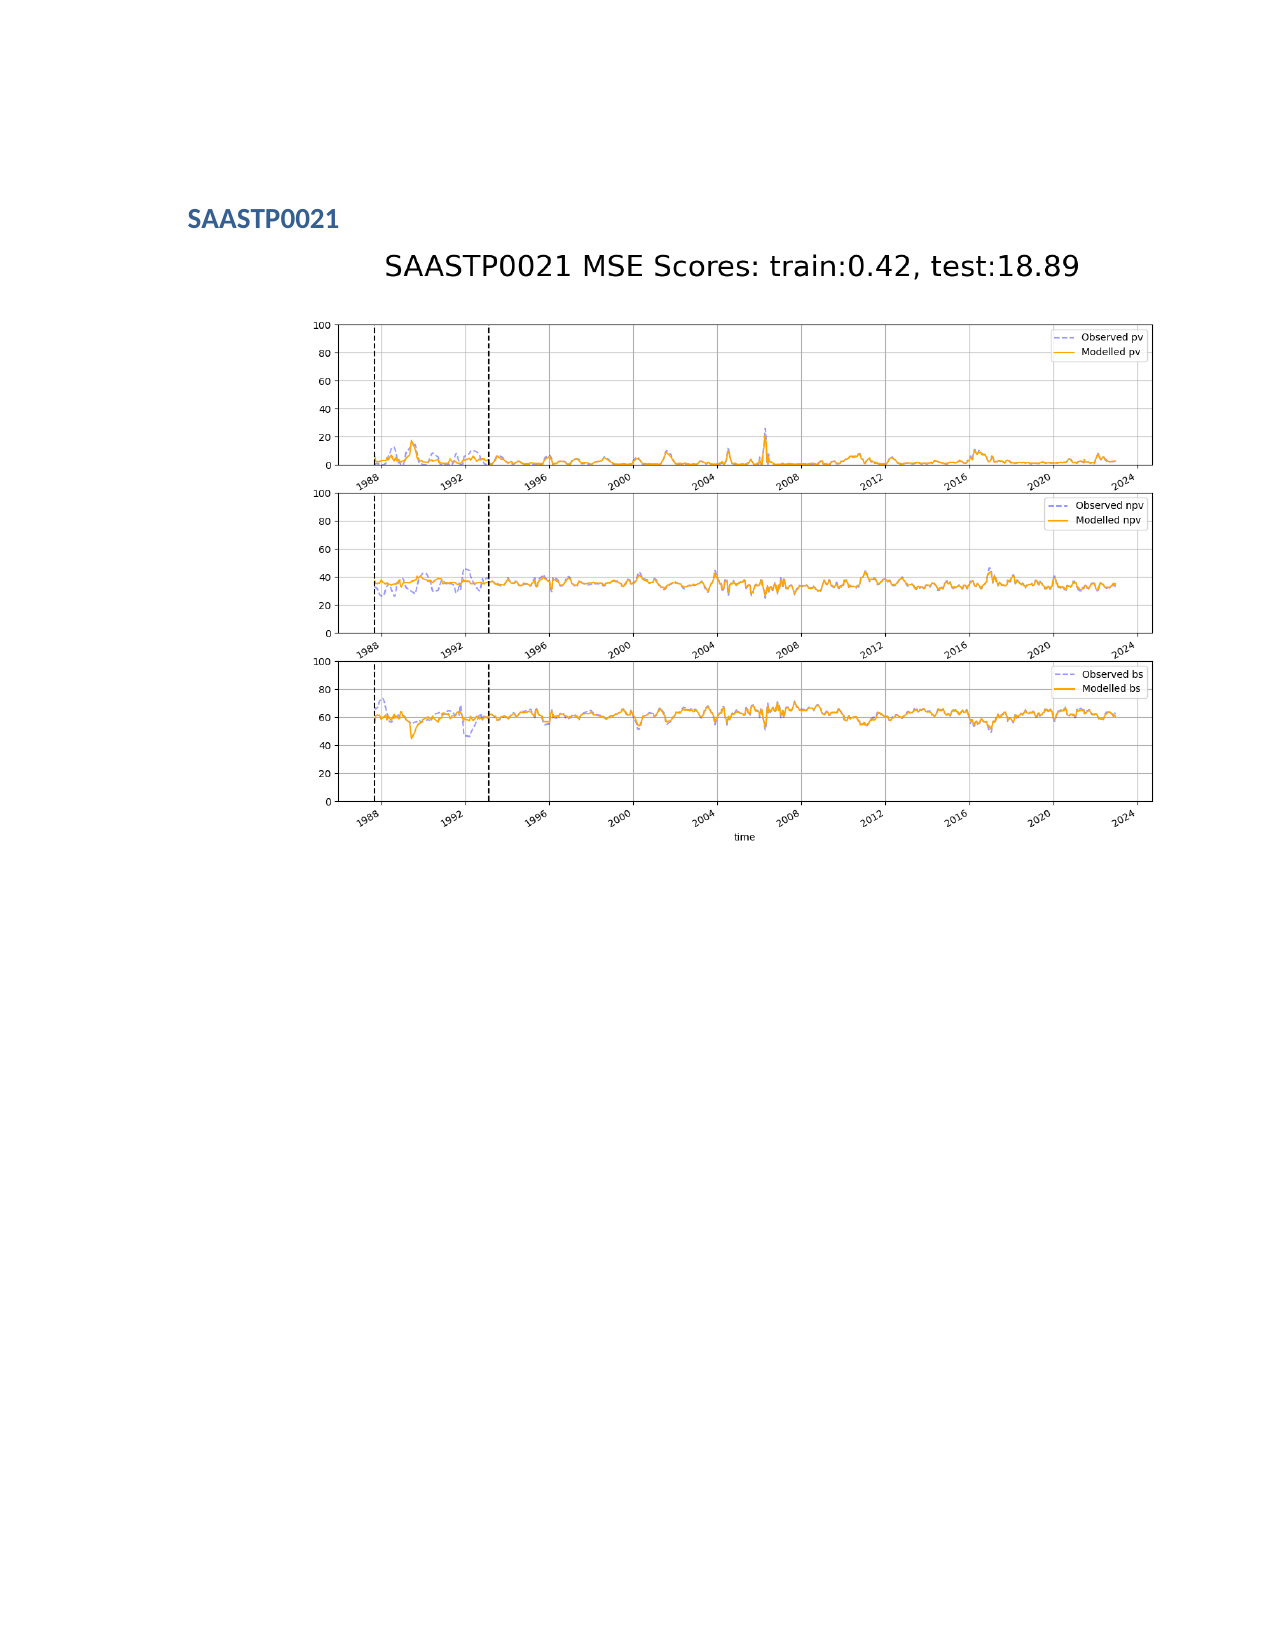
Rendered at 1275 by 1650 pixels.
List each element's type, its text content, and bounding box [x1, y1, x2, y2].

subtitle SAASTP0021 [187, 200, 1087, 236]
picture [206, 241, 1257, 941]
